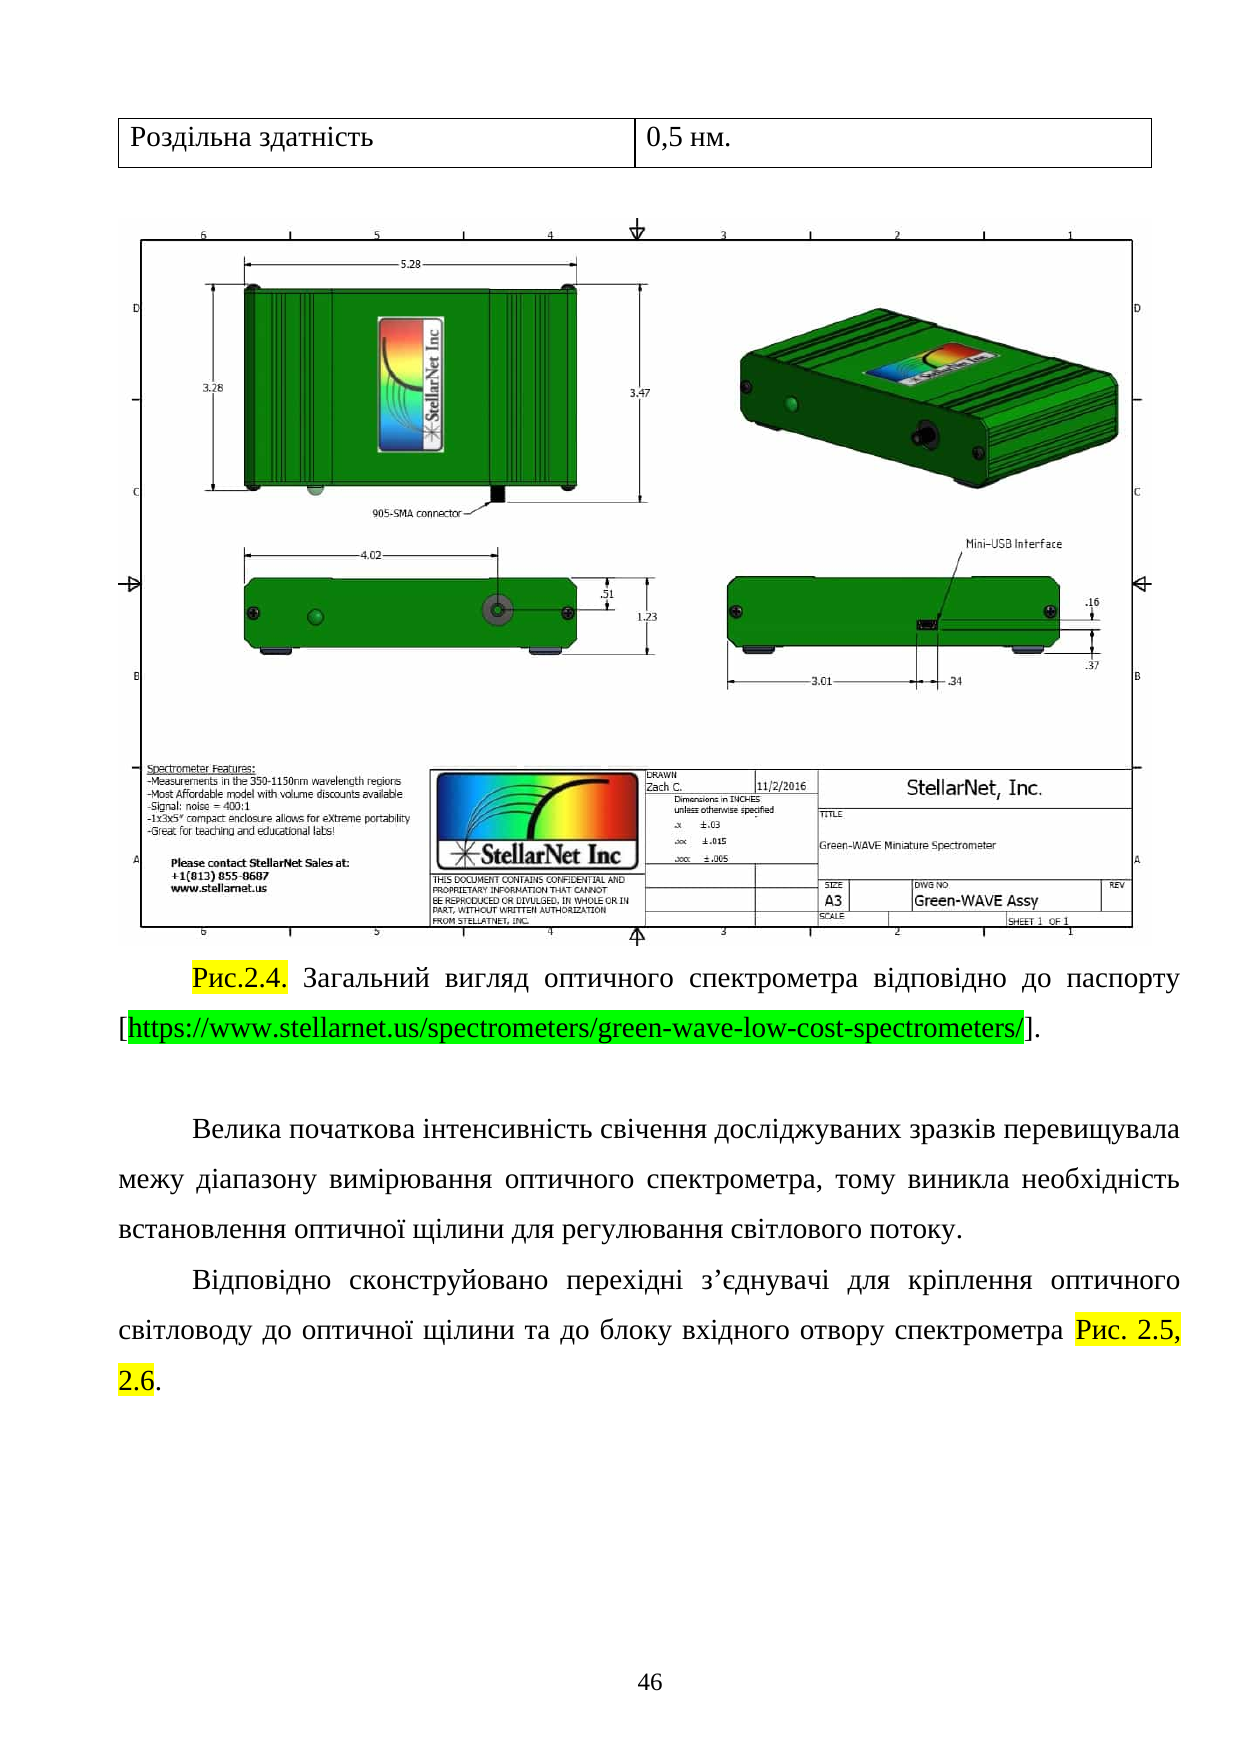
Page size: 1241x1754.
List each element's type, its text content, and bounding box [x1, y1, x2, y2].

text Рис.2.4. Загальний вигляд оптичного спектрометра відповідно до паспорту [https://www.stellarnet.us/spectrometers/green-wave-low-cost-spectrometers/]. [118, 960, 1181, 1044]
table_cell Роздільна здатність [119, 119, 634, 167]
text Велика початкова інтенсивність свічення досліджуваних зразків перевищувала межу діапазону вимірювання оптичного спектрометра, тому виникла необхідність встановлення оптичної щілини для регулювання світлового потоку. [118, 1111, 1181, 1245]
text Відповідно сконструйовано перехідні з’єднувачі для кріплення оптичного світловоду до оптичної щілини та до блоку вхідного отвору спектрометра Рис. 2.5, 2.6. [118, 1262, 1181, 1396]
picture [118, 218, 1152, 946]
table_cell 0,5 нм. [636, 119, 1151, 167]
